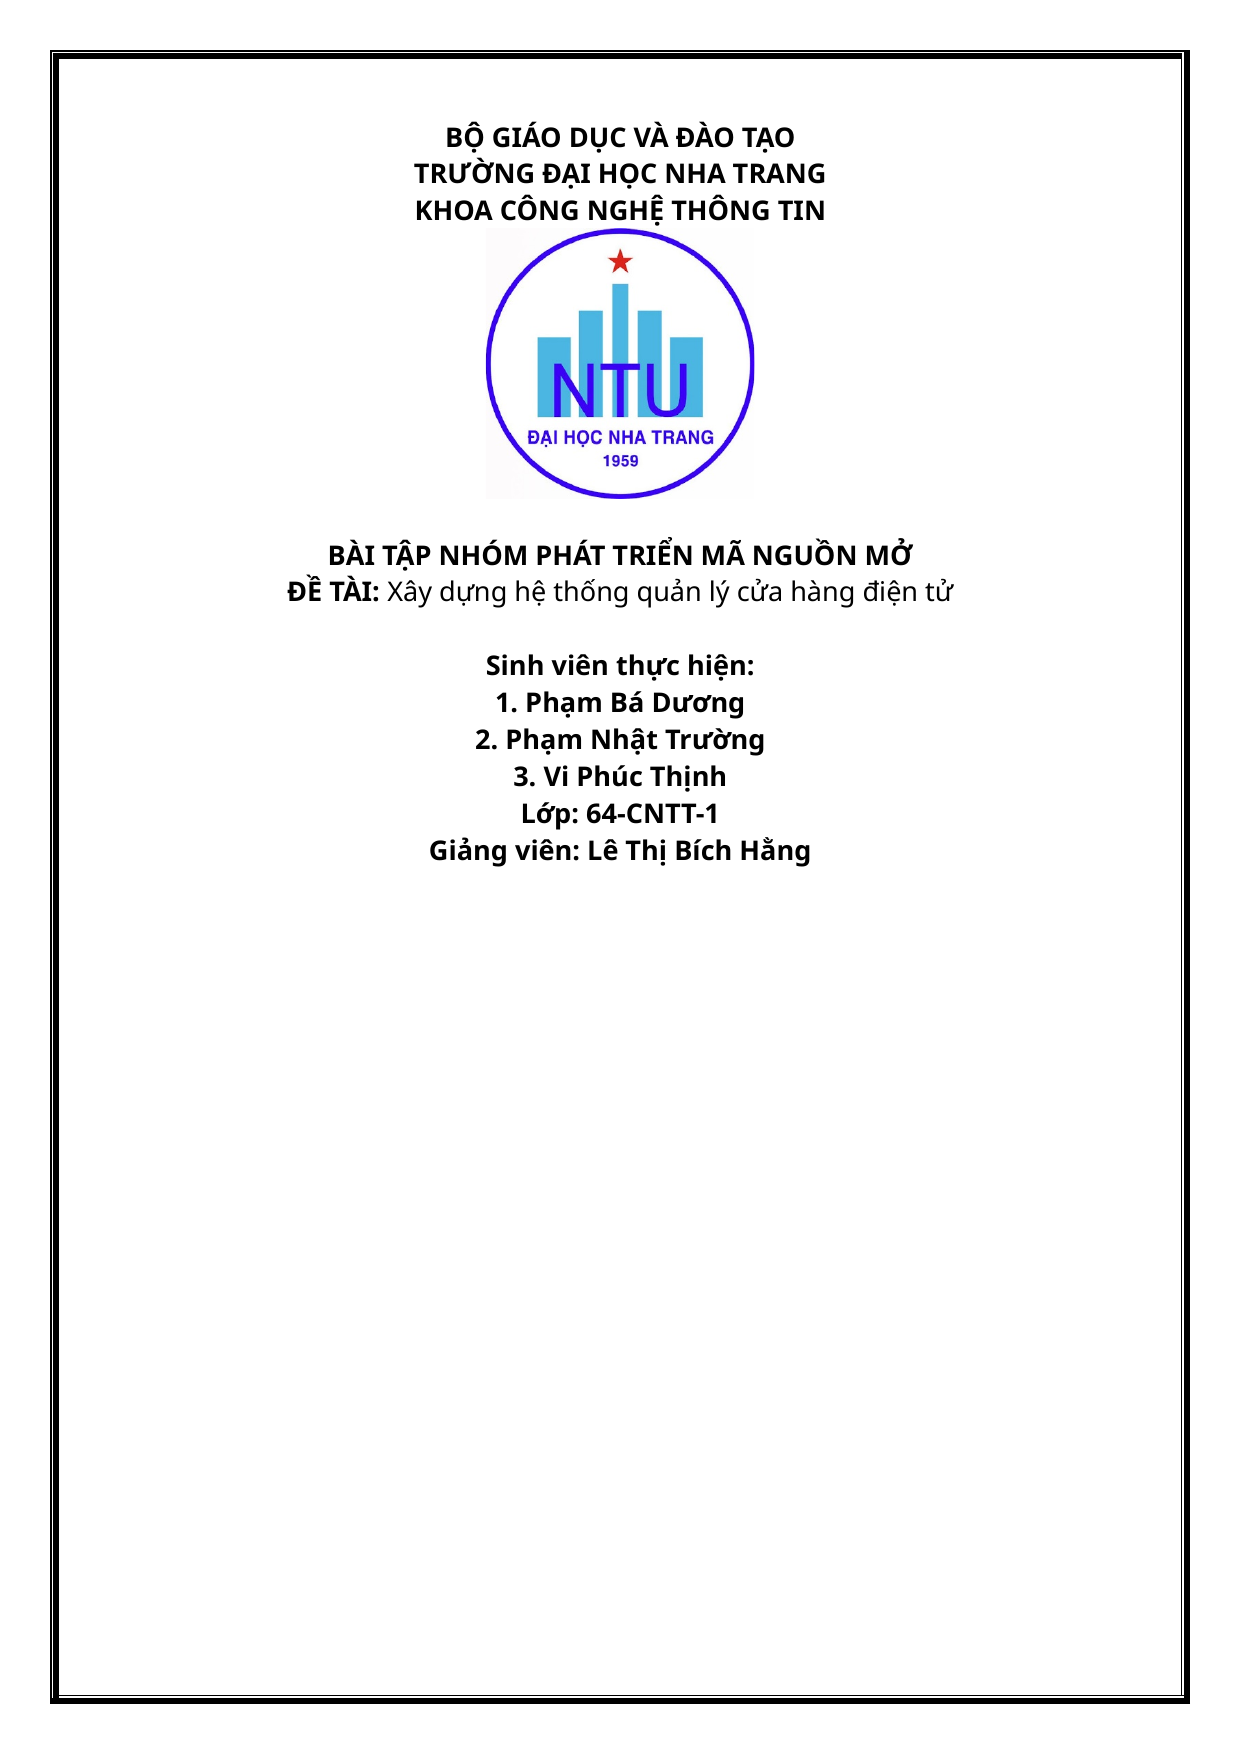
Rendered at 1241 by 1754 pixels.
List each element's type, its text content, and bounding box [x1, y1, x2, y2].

text 2. Phạm Nhật Trường [118, 720, 1122, 757]
text Giảng viên: Lê Thị Bích Hằng [118, 831, 1122, 868]
text 1. Phạm Bá Dương [118, 683, 1122, 720]
text KHOA CÔNG NGHỆ THÔNG TIN [118, 192, 1122, 229]
picture [485, 228, 755, 499]
text BÀI TẬP NHÓM PHÁT TRIỂN MÃ NGUỒN MỞ [118, 536, 1122, 573]
text Sinh viên thực hiện: [118, 647, 1122, 683]
text ĐỀ TÀI: Xây dựng hệ thống quản lý cửa hàng điện tử [118, 573, 1122, 610]
text BỘ GIÁO DỤC VÀ ĐÀO TẠO [118, 118, 1122, 155]
text Lớp: 64-CNTT-1 [118, 794, 1122, 831]
text 3. Vi Phúc Thịnh [118, 757, 1122, 794]
text TRƯỜNG ĐẠI HỌC NHA TRANG [118, 155, 1122, 192]
